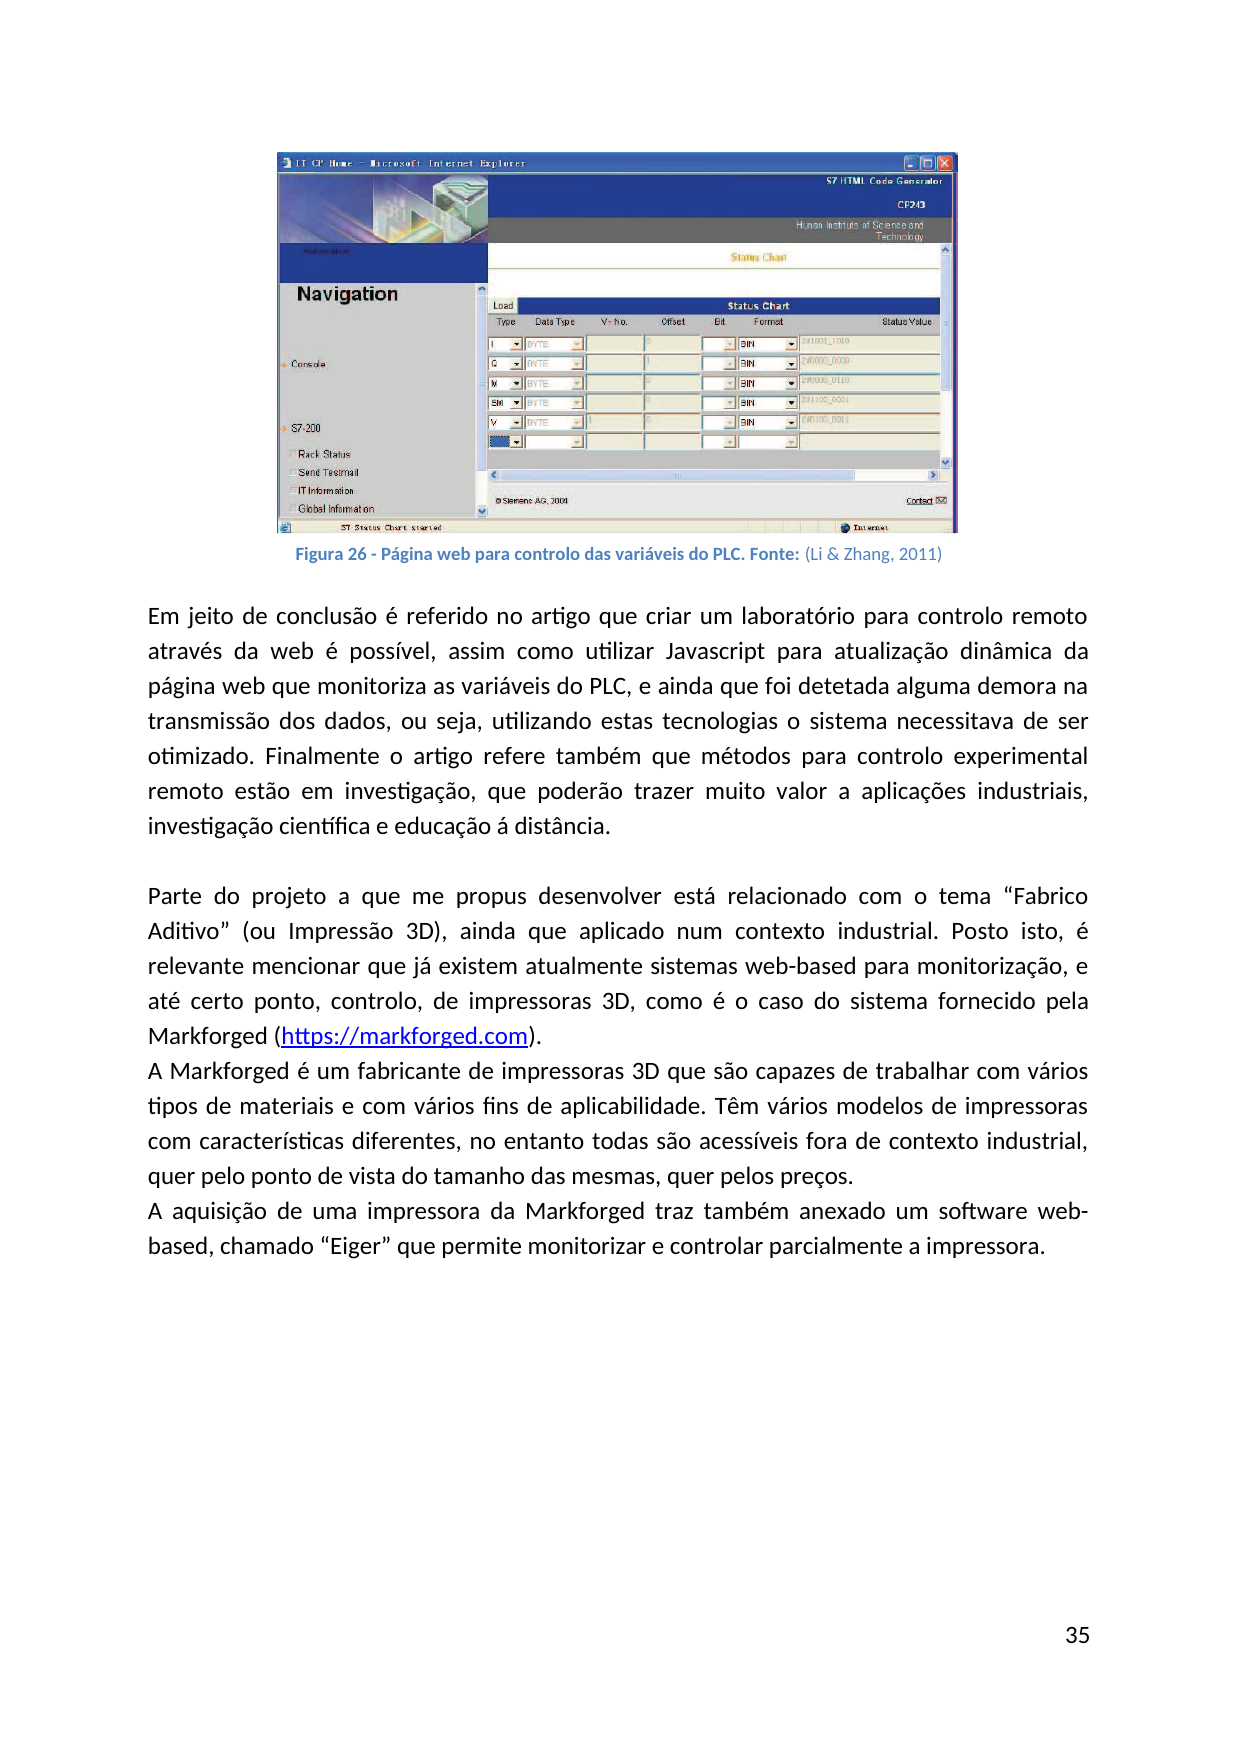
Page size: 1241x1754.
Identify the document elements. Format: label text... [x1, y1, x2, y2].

text Parte do projeto a que me propus desenvolver está relacionado com o tema “Fabrico Aditivo” (ou Impressão 3D), ainda que aplicado num contexto industrial. Posto isto, é relevante mencionar que já existem atualmente sistemas web-based para monitorização, e até certo ponto, controlo, de impressoras 3D, como é o caso do sistema fornecido pela Markforged (https://markforged.com). [148, 880, 1090, 1051]
text A aquisição de uma impressora da Markforged traz também anexado um software web-based, chamado “Eiger” que permite monitorizar e controlar parcialmente a impressora. [148, 1195, 1090, 1261]
text Em jeito de conclusão é referido no artigo que criar um laboratório para controlo remoto através da web é possível, assim como utilizar Javascript para atualização dinâmica da página web que monitoriza as variáveis do PLC, e ainda que foi detetada alguma demora na transmissão dos dados, ou seja, utilizando estas tecnologias o sistema necessitava de ser otimizado. Finalmente o artigo refere também que métodos para controlo experimental remoto estão em investigação, que poderão trazer muito valor a aplicações industriais, investigação científica e educação á distância. [148, 600, 1090, 841]
text A Markforged é um fabricante de impressoras 3D que são capazes de trabalhar com vários tipos de materiais e com vários fins de aplicabilidade. Têm vários modelos de impressoras com características diferentes, no entanto todas são acessíveis fora de contexto industrial, quer pelo ponto de vista do tamanho das mesmas, quer pelos preços. [148, 1055, 1090, 1191]
text Figura 26 - Página web para controlo das variáveis do PLC. Fonte: (Li & Zhang, 2011) [148, 542, 1090, 565]
picture [274, 150, 964, 538]
